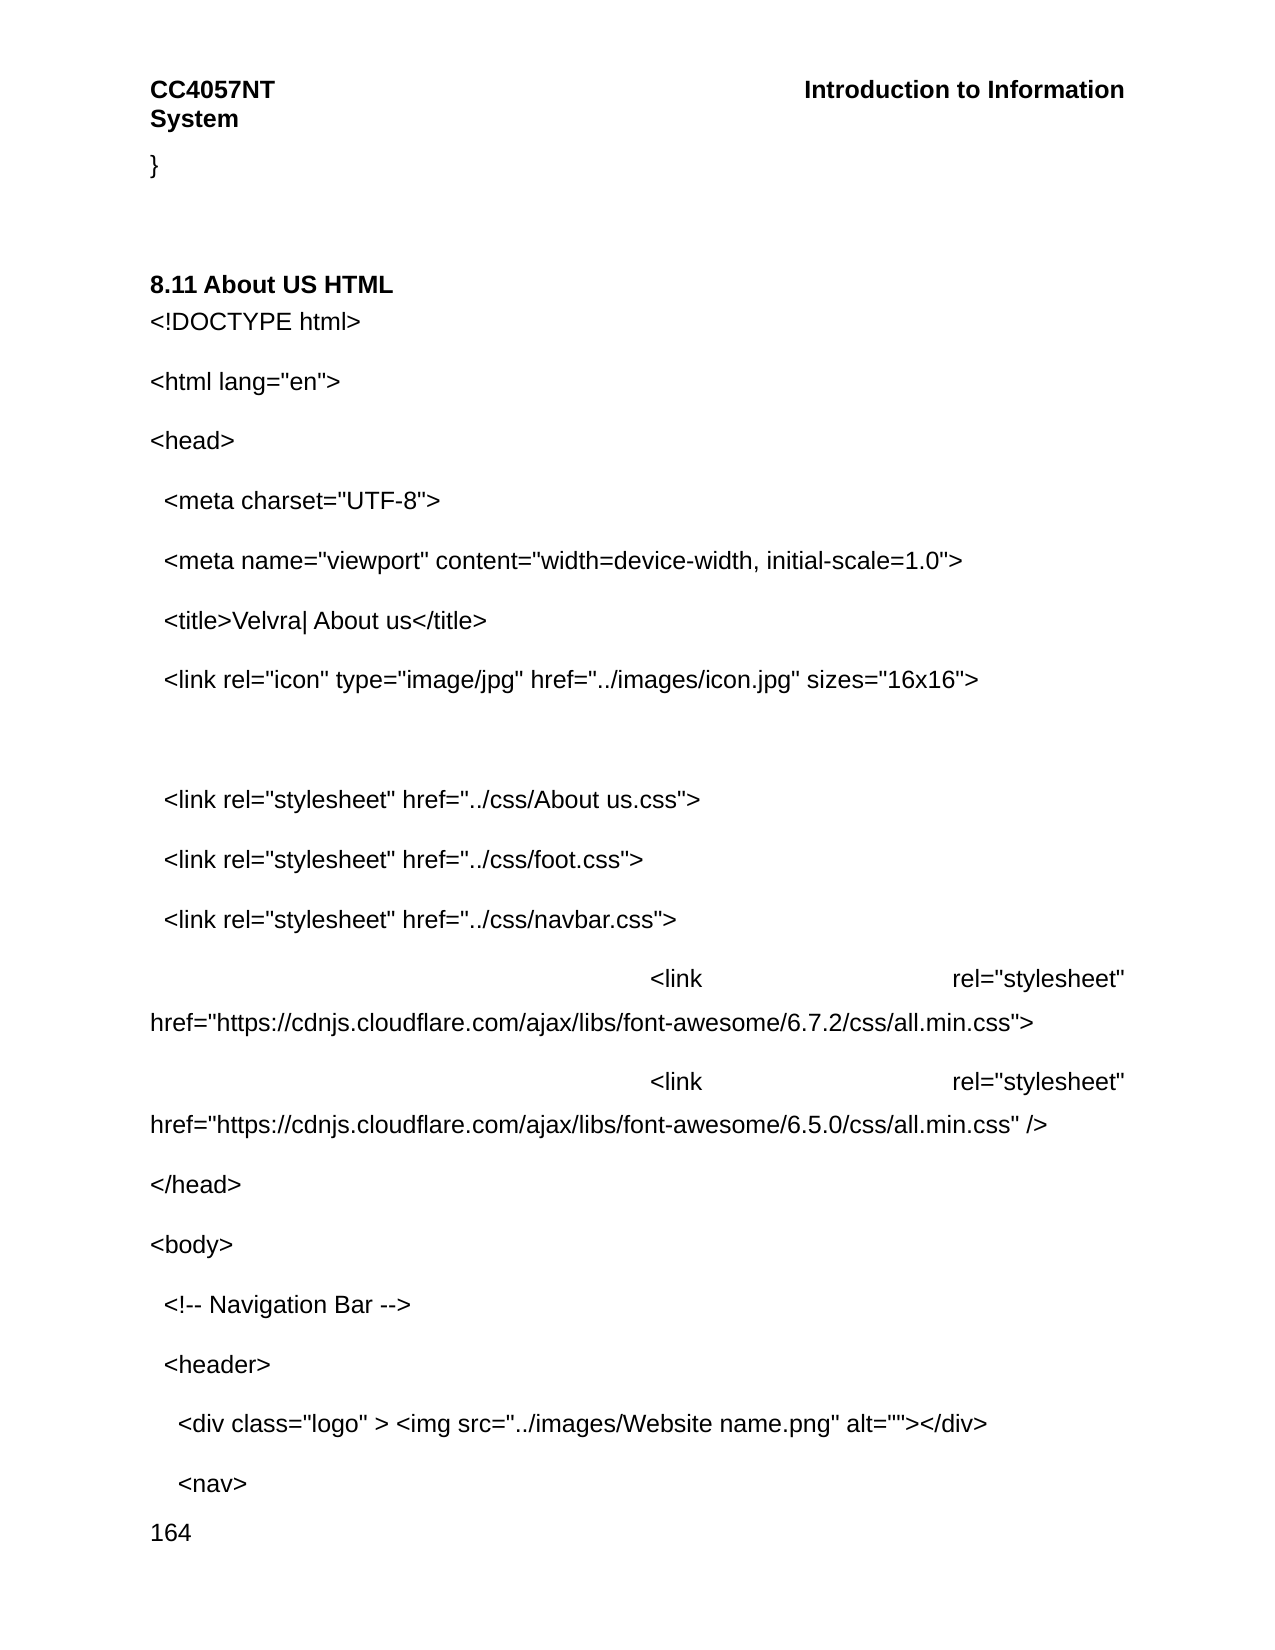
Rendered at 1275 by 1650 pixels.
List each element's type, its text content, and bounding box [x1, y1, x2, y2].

text <header> [150, 1349, 1125, 1378]
text <nav> [150, 1469, 1125, 1498]
text <link rel="stylesheet" href="../css/About us.css"> [150, 785, 1125, 814]
text } [150, 150, 1125, 179]
text <title>Velvra| About us</title> [150, 606, 1125, 634]
text <link rel="stylesheet" href="https://cdnjs.cloudflare.com/ajax/libs/font-awesome/6.7.2/css/all.min.css"> [150, 964, 1125, 1036]
text <!DOCTYPE html> [150, 307, 1125, 335]
text <meta name="viewport" content="width=device-width, initial-scale=1.0"> [150, 546, 1125, 574]
text <head> [150, 426, 1125, 455]
text <!-- Navigation Bar --> [150, 1290, 1125, 1318]
subtitle 8.11 About US HTML [150, 269, 1125, 298]
text <html lang="en"> [150, 366, 1125, 395]
text <link rel="stylesheet" href="https://cdnjs.cloudflare.com/ajax/libs/font-awesome/6.5.0/css/all.min.css" /> [150, 1067, 1125, 1139]
text <link rel="stylesheet" href="../css/foot.css"> [150, 845, 1125, 873]
text <link rel="icon" type="image/jpg" href="../images/icon.jpg" sizes="16x16"> [150, 665, 1125, 694]
text <link rel="stylesheet" href="../css/navbar.css"> [150, 904, 1125, 933]
text </head> [150, 1170, 1125, 1199]
text <meta charset="UTF-8"> [150, 486, 1125, 515]
text <body> [150, 1230, 1125, 1259]
text <div class="logo" > <img src="../images/Website name.png" alt=""></div> [150, 1409, 1125, 1438]
